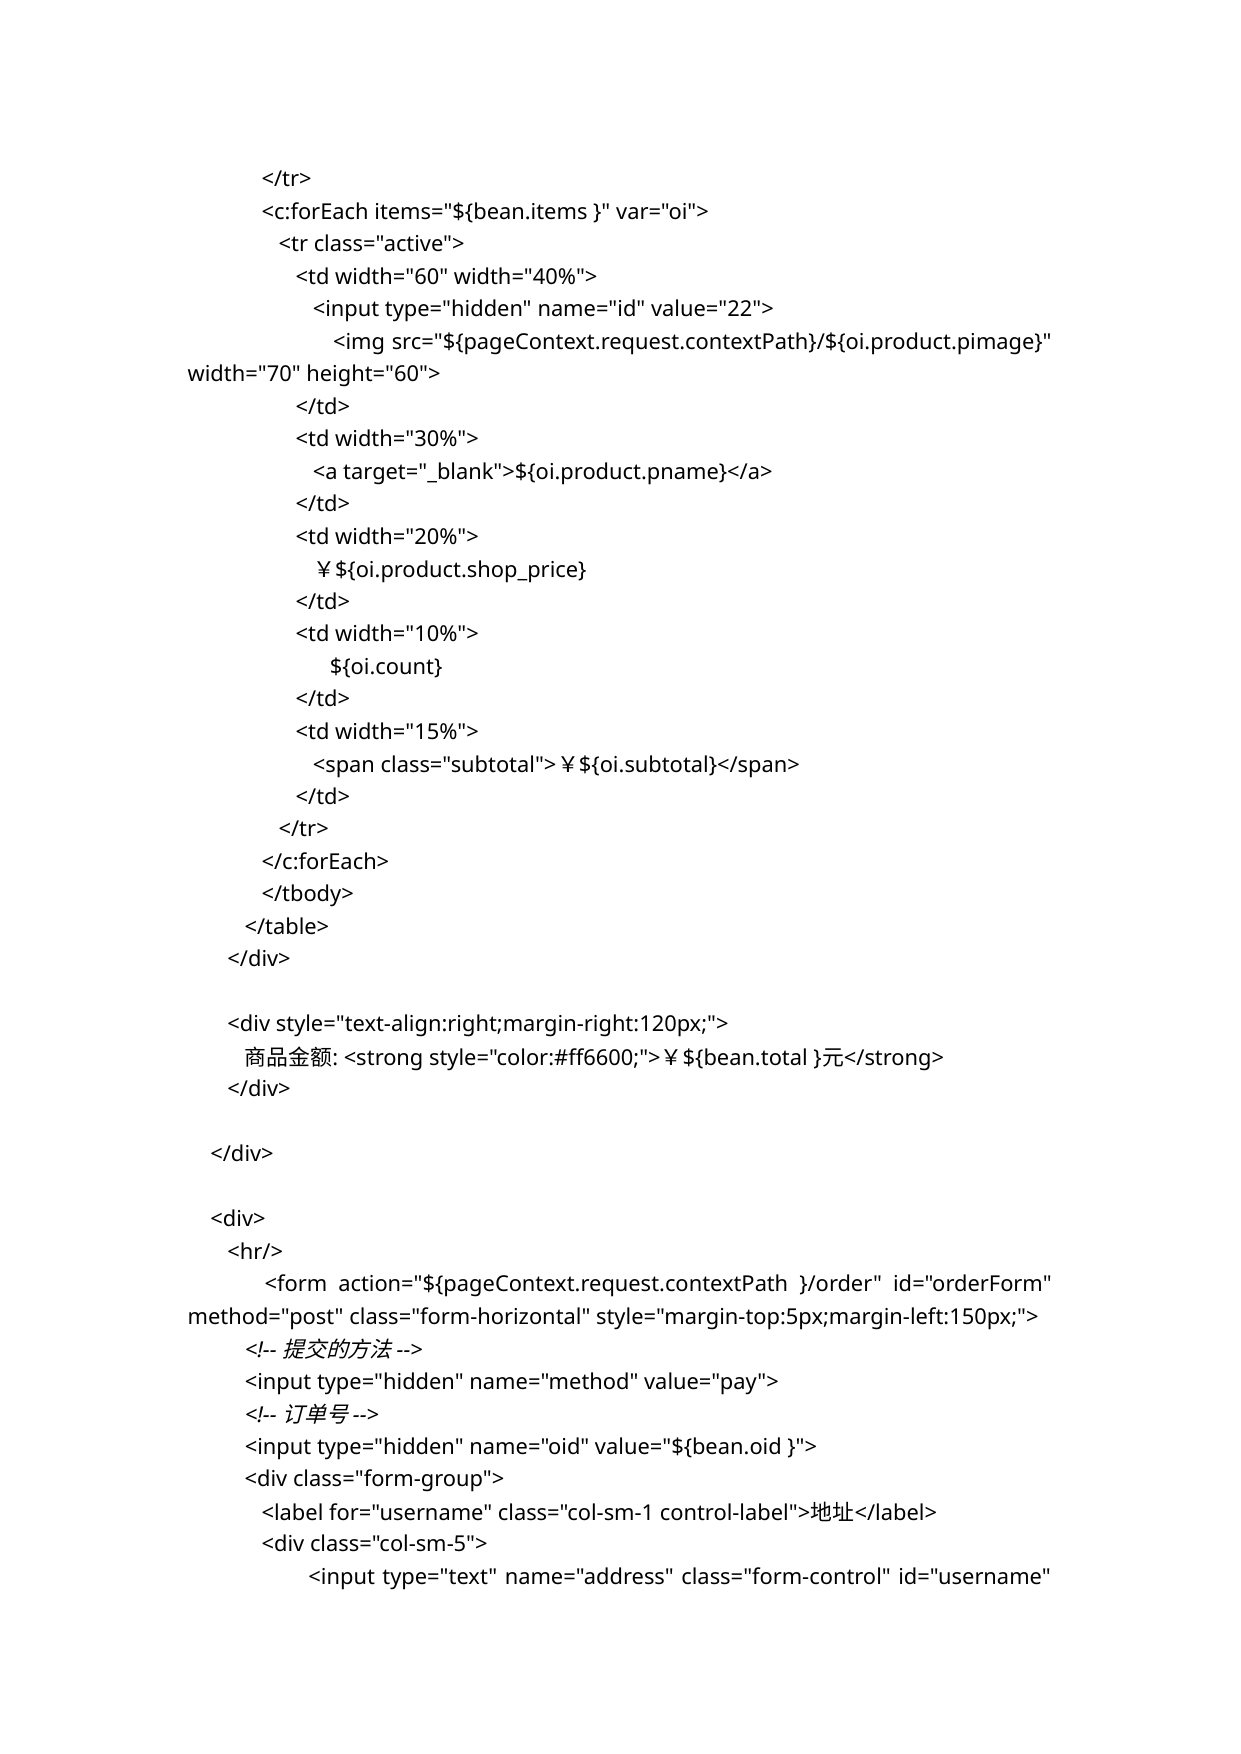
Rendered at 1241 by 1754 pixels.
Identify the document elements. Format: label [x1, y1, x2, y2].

text [187, 162, 1053, 1592]
